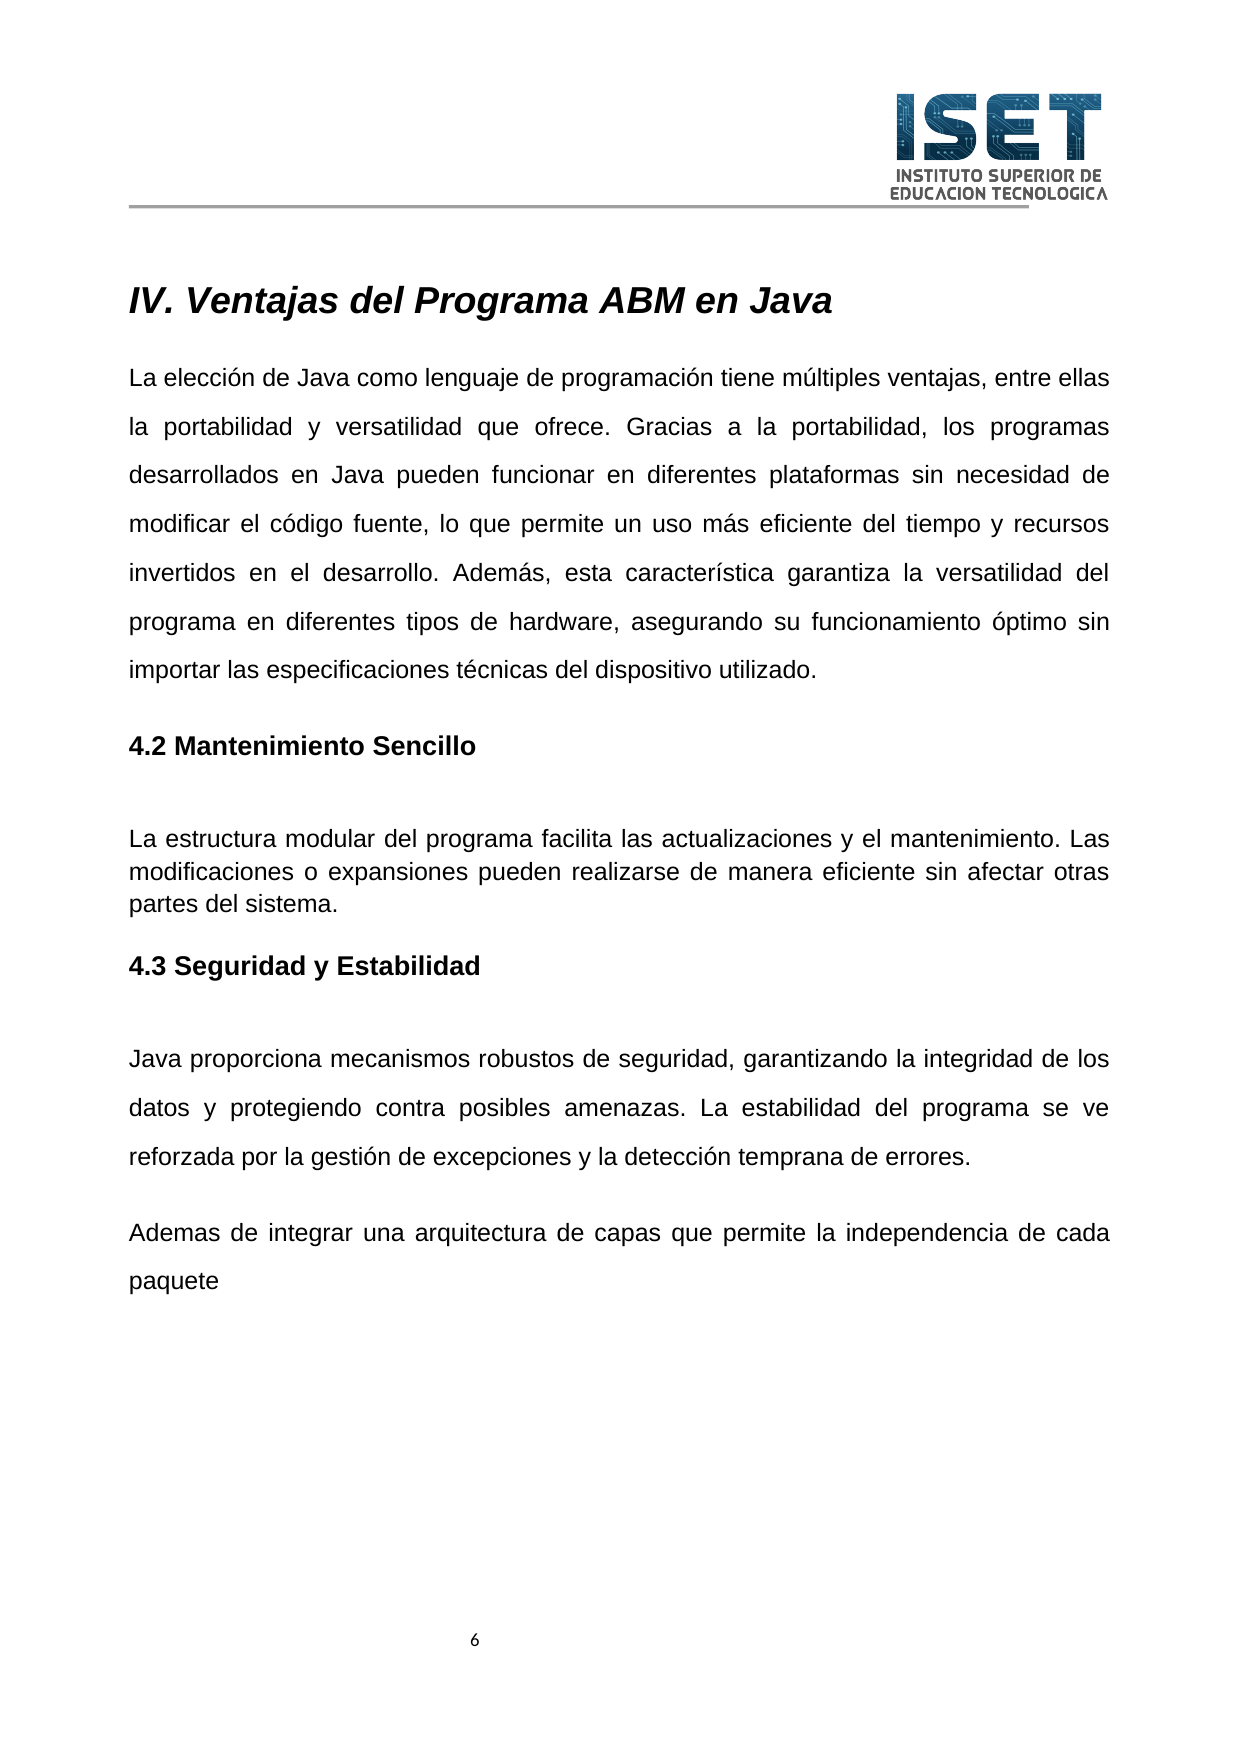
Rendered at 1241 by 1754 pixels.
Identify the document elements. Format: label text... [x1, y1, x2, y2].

text Java proporciona mecanismos robustos de seguridad, garantizando la integridad de los datos y protegiendo contra posibles amenazas. La estabilidad del programa se ve reforzada por la gestión de excepciones y la detección temprana de errores. [129, 1042, 1111, 1172]
picture [887, 90, 1112, 202]
subtitle IV. Ventajas del Programa ABM en Java [129, 267, 1111, 332]
text Ademas de integrar una arquitectura de capas que permite la independencia de cada paquete [129, 1216, 1111, 1297]
text La elección de Java como lenguaje de programación tiene múltiples ventajas, entre ellas la portabilidad y versatilidad que ofrece. Gracias a la portabilidad, los programas desarrollados en Java pueden funcionar en diferentes plataformas sin necesidad de modificar el código fuente, lo que permite un uso más eficiente del tiempo y recursos invertidos en el desarrollo. Además, esta característica garantiza la versatilidad del programa en diferentes tipos de hardware, asegurando su funcionamiento óptimo sin importar las especificaciones técnicas del dispositivo utilizado. [129, 361, 1111, 686]
subtitle 4.2 Mantenimiento Sencillo [129, 729, 1111, 762]
text La estructura modular del programa facilita las actualizaciones y el mantenimiento. Las modificaciones o expansiones pueden realizarse de manera eficiente sin afectar otras partes del sistema. [129, 822, 1111, 920]
subtitle 4.3 Seguridad y Estabilidad [129, 949, 1111, 982]
